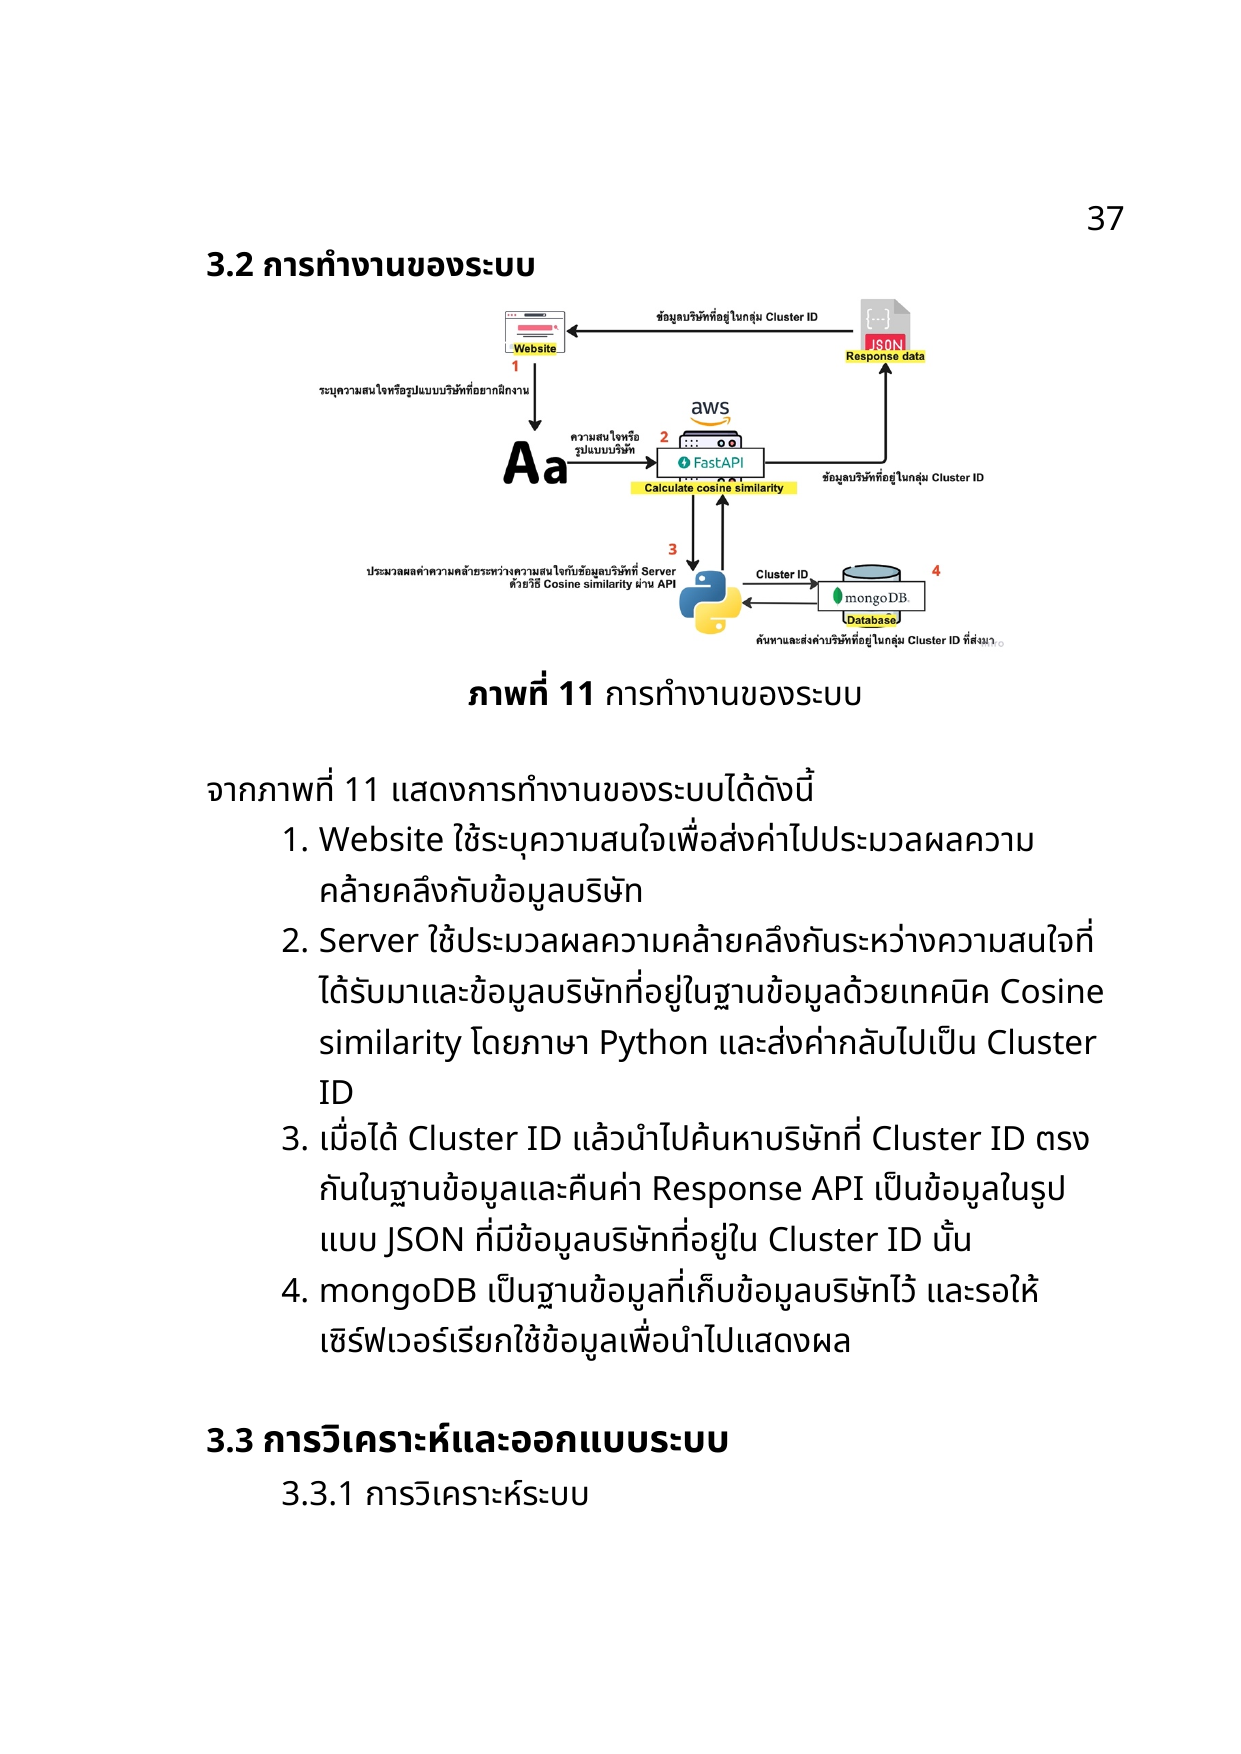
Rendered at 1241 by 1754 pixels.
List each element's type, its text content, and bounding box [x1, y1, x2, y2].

text จากภาพที่ 11 แสดงการทำงานของระบบได้ดังนี้ [206, 766, 1125, 816]
picture [311, 291, 1020, 663]
text ภาพที่ 11 การทำงานของระบบ [206, 669, 1125, 720]
list Server ใช้ประมวลผลความคล้ายคลึงกันระหว่างความสนใจที่ได้รับมาและข้อมูลบริษัทที่อยู่ในฐานข้อมูลด้วยเทคนิค Cosine similarity โดยภาษา Python และส่งค่ากลับไปเป็น Cluster ID [281, 917, 1125, 1114]
text 3.3.1 การวิเคราะห์ระบบ [206, 1469, 1125, 1520]
list mongoDB เป็นฐานข้อมูลที่เก็บข้อมูลบริษัทไว้ และรอให้เซิร์ฟเวอร์เรียกใช้ข้อมูลเพื่อนำไปแสดงผล [281, 1266, 1125, 1367]
list Website ใช้ระบุความสนใจเพื่อส่งค่าไปประมวลผลความคล้ายคลึงกับข้อมูลบริษัท [281, 816, 1125, 917]
list เมื่อได้ Cluster ID แล้วนำไปค้นหาบริษัทที่ Cluster ID ตรงกันในฐานข้อมูลและคืนค่า Response API เป็นข้อมูลในรูปแบบ JSON ที่มีข้อมูลบริษัทที่อยู่ใน Cluster ID นั้น [281, 1114, 1125, 1266]
subtitle 3.3 การวิเคราะห์และออกแบบระบบ [206, 1413, 1125, 1469]
subtitle 3.2 การทำงานของระบบ [206, 240, 1125, 291]
